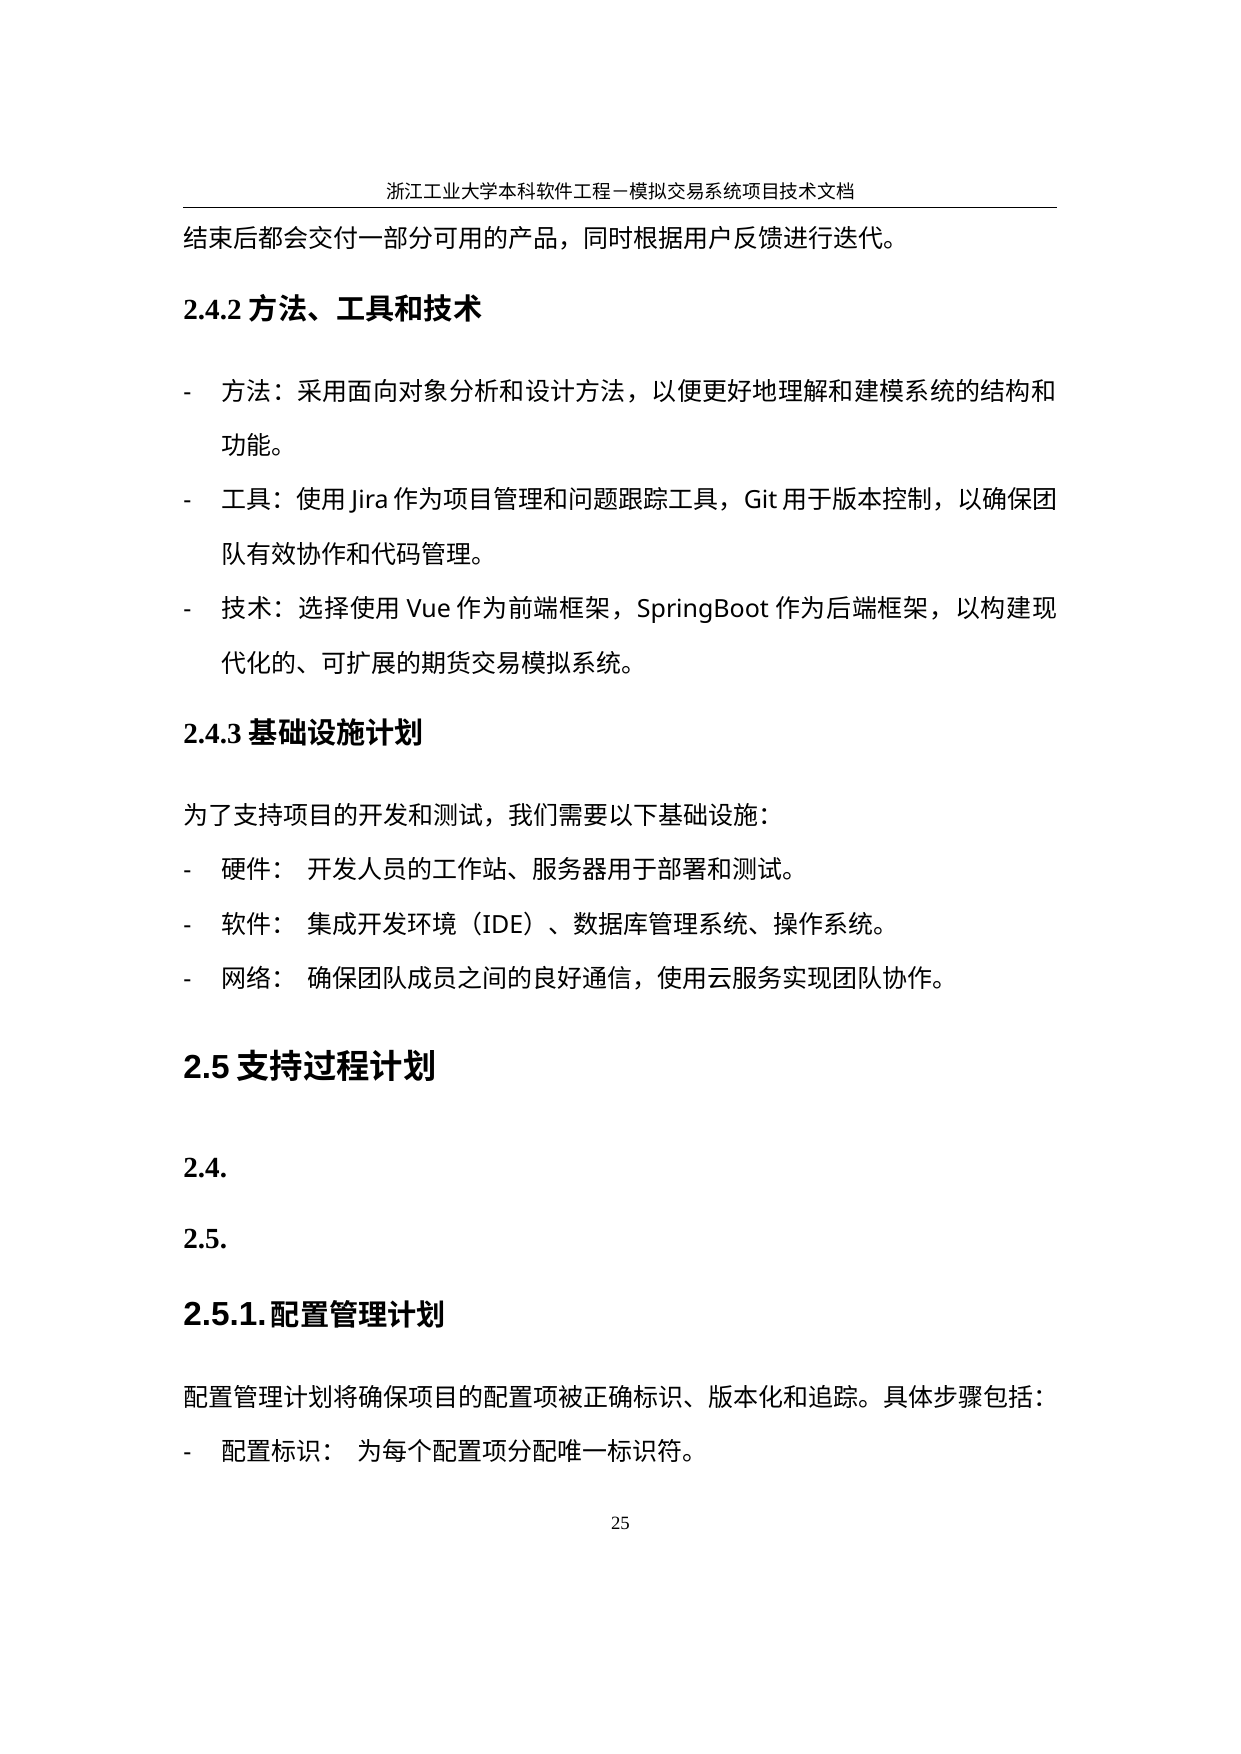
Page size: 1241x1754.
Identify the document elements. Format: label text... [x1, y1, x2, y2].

text 为了支持项目的开发和测试，我们需要以下基础设施： [183, 796, 1057, 832]
list 软件： 集成开发环境（IDE）、数据库管理系统、操作系统。 [183, 904, 1057, 941]
list 工具：使用Jira作为项目管理和问题跟踪工具，Git用于版本控制，以确保团队有效协作和代码管理。 [183, 480, 1057, 571]
list 硬件： 开发人员的工作站、服务器用于部署和测试。 [183, 850, 1057, 886]
subtitle 配置管理计划 [183, 1292, 1057, 1334]
list 配置标识： 为每个配置项分配唯一标识符。 [183, 1432, 1057, 1468]
list 网络： 确保团队成员之间的良好通信，使用云服务实现团队协作。 [183, 959, 1057, 995]
list 技术：选择使用Vue作为前端框架，SpringBoot作为后端框架，以构建现代化的、可扩展的期货交易模拟系统。 [183, 589, 1057, 679]
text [183, 219, 1057, 255]
subtitle 2.4.3 基础设施计划 [183, 710, 1057, 752]
text 配置管理计划将确保项目的配置项被正确标识、版本化和追踪。具体步骤包括： [183, 1377, 1057, 1413]
text 2.5支持过程计划 [183, 1040, 1057, 1088]
list 方法：采用面向对象分析和设计方法，以便更好地理解和建模系统的结构和功能。 [183, 371, 1057, 462]
subtitle 2.4.2 方法、工具和技术 [183, 286, 1057, 328]
